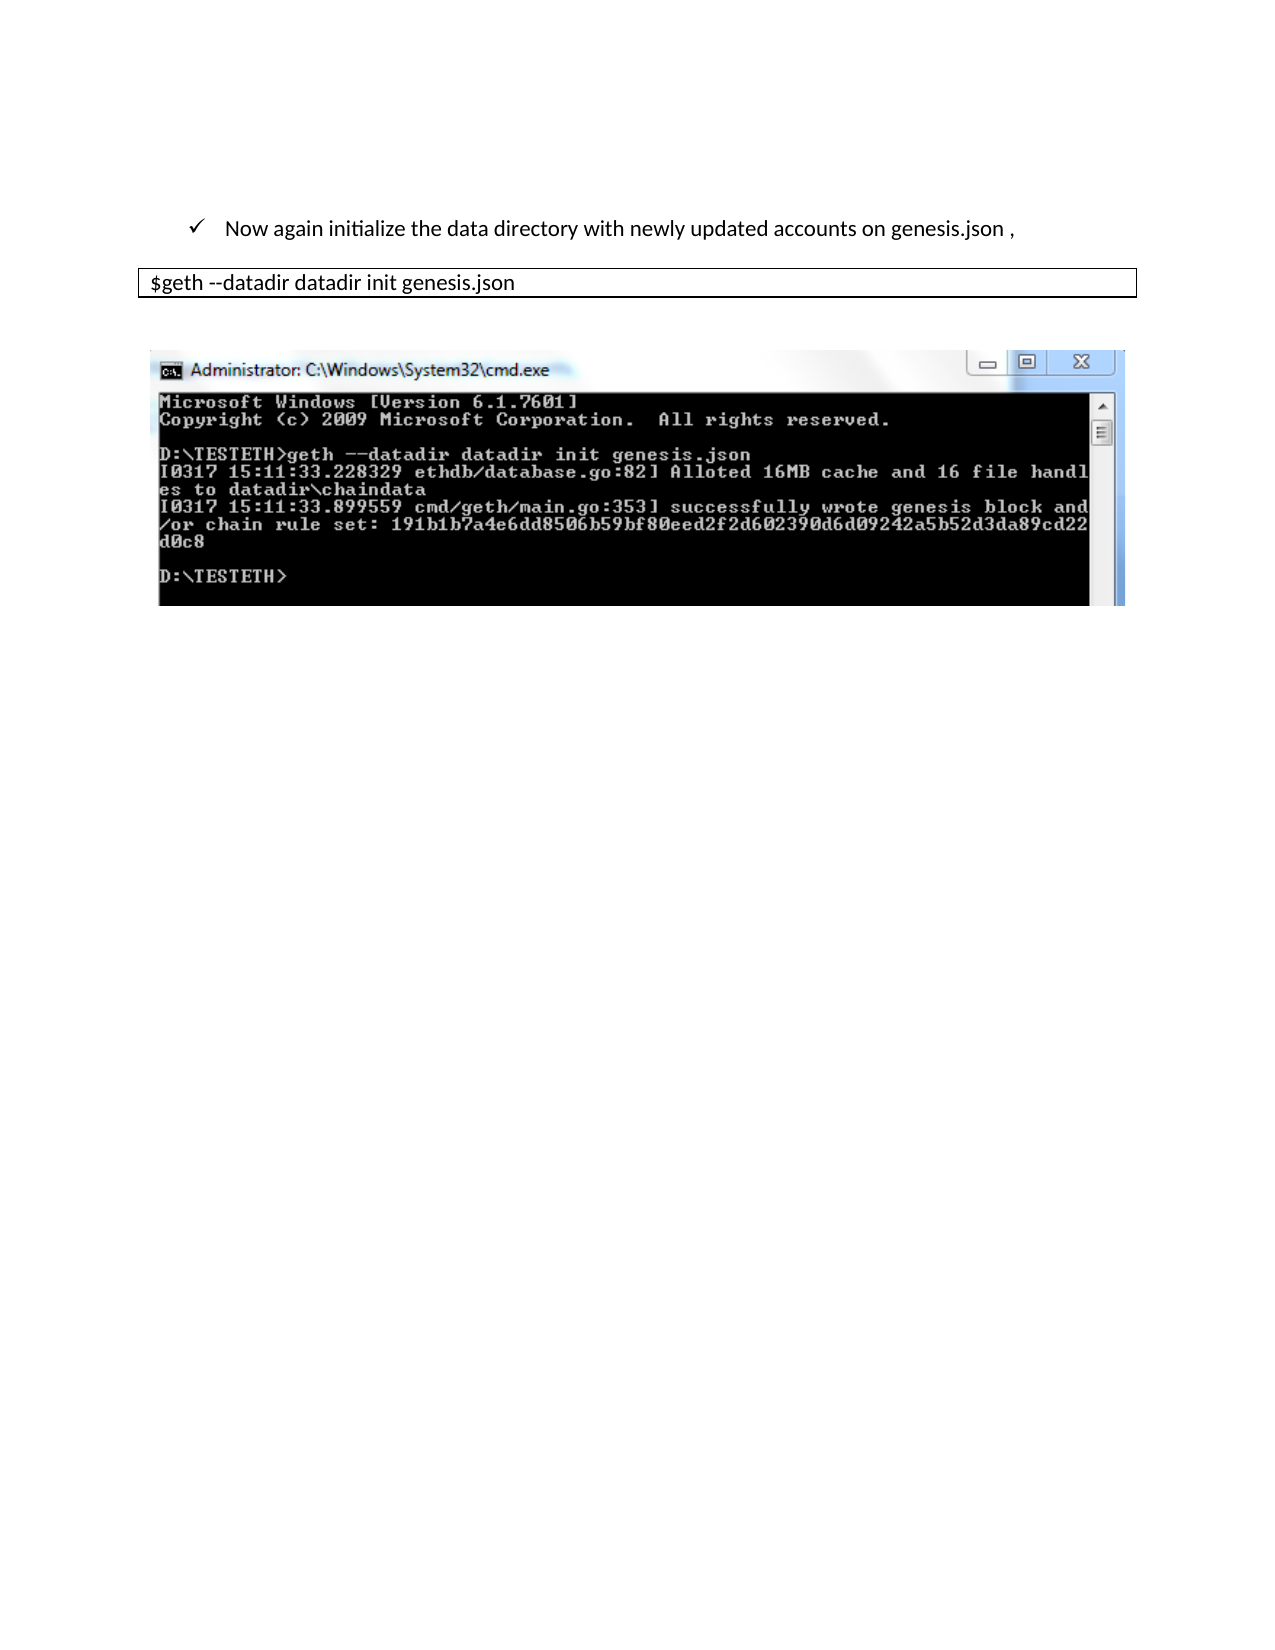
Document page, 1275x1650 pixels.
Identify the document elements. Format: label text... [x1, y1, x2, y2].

list Now again initialize the data directory with newly updated accounts on genesis.json , [187, 214, 1125, 242]
picture [150, 350, 1125, 606]
table_header $geth --datadir datadir init genesis.json [139, 269, 1136, 296]
